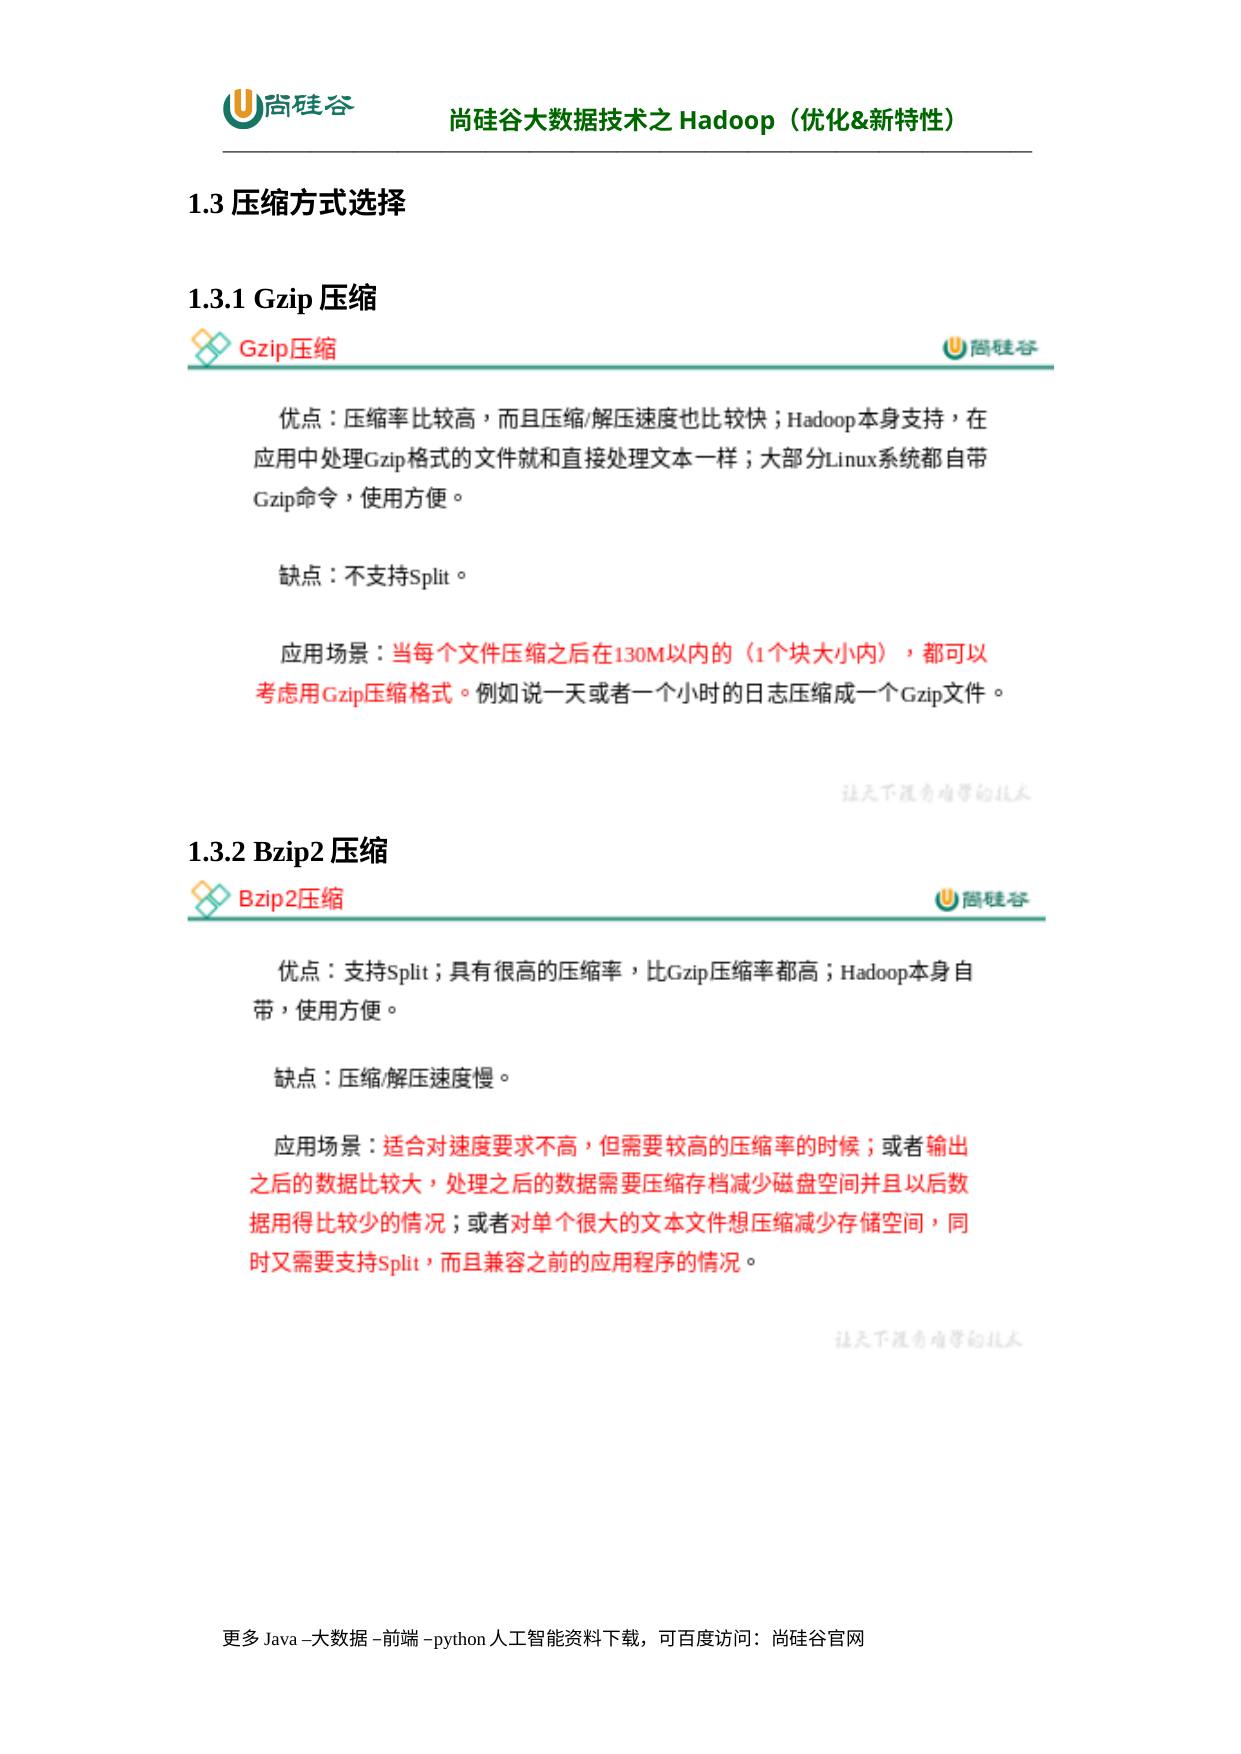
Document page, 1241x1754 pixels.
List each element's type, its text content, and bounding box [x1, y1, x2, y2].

picture [222, 88, 356, 130]
subtitle 1.3.1 Gzip压缩 [187, 263, 1053, 328]
subtitle 1.3.2 Bzip2压缩 [187, 816, 1053, 881]
subtitle 1.3 压缩方式选择 [187, 168, 1053, 233]
